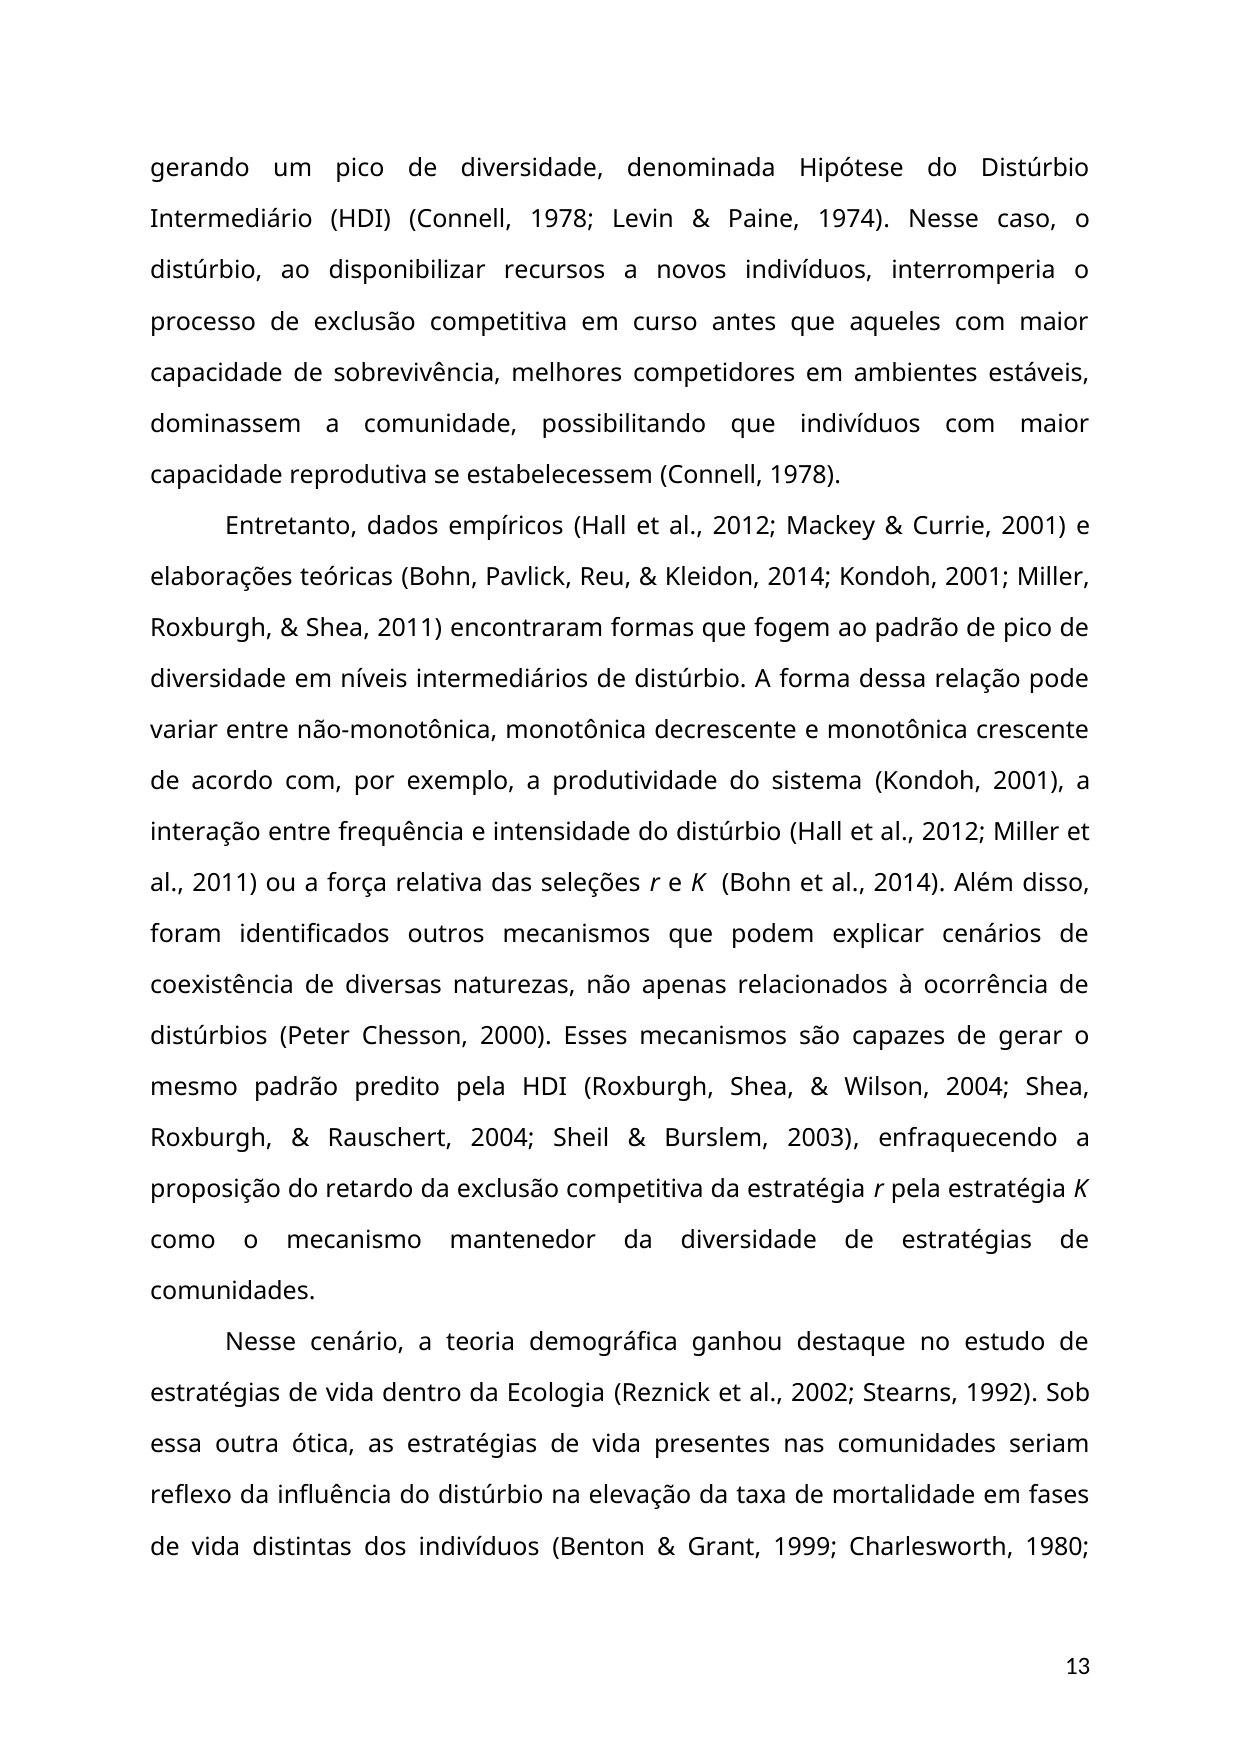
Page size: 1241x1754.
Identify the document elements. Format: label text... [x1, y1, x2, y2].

text Entretanto, dados empíricos (Hall et al., 2012; Mackey & Currie, 2001) e elaborações teóricas (Bohn, Pavlick, Reu, & Kleidon, 2014; Kondoh, 2001; Miller, Roxburgh, & Shea, 2011) encontraram formas que fogem ao padrão de pico de diversidade em níveis intermediários de distúrbio. A forma dessa relação pode variar entre não-monotônica, monotônica decrescente e monotônica crescente de acordo com, por exemplo, a produtividade do sistema (Kondoh, 2001), a interação entre frequência e intensidade do distúrbio (Hall et al., 2012; Miller et al., 2011) ou a força relativa das seleções r e K (Bohn et al., 2014). Além disso, foram identificados outros mecanismos que podem explicar cenários de coexistência de diversas naturezas, não apenas relacionados à ocorrência de distúrbios (Peter Chesson, 2000). Esses mecanismos são capazes de gerar o mesmo padrão predito pela HDI (Roxburgh, Shea, & Wilson, 2004; Shea, Roxburgh, & Rauschert, 2004; Sheil & Burslem, 2003), enfraquecendo a proposição do retardo da exclusão competitiva da estratégia r pela estratégia K como o mecanismo mantenedor da diversidade de estratégias de comunidades. [150, 507, 1090, 1307]
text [150, 1324, 1090, 1562]
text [150, 150, 1090, 490]
